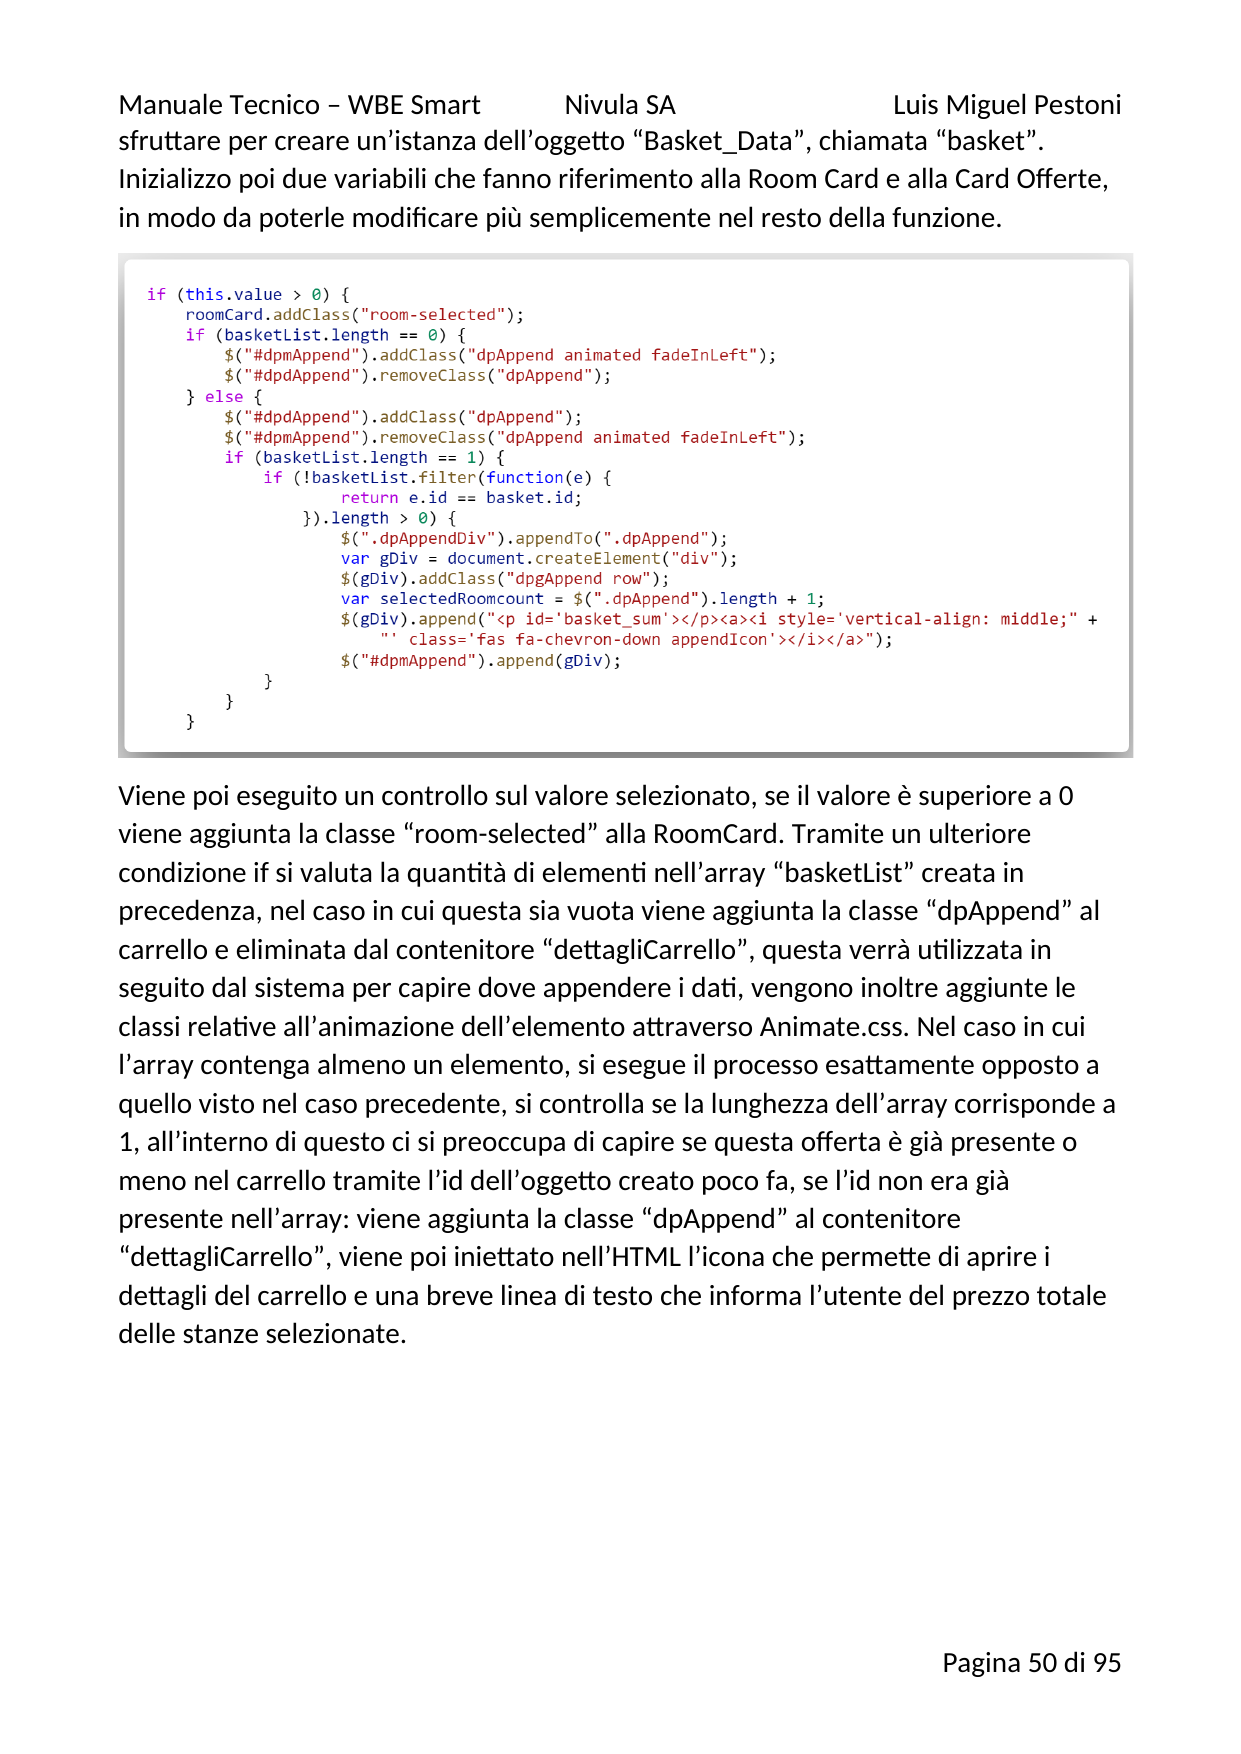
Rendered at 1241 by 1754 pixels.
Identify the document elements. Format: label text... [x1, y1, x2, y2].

text Viene poi eseguito un controllo sul valore selezionato, se il valore è superiore a 0 viene aggiunta la classe “room-selected” alla RoomCard. Tramite un ulteriore condizione if si valuta la quantità di elementi nell’array “basketList” creata in precedenza, nel caso in cui questa sia vuota viene aggiunta la classe “dpAppend” al carrello e eliminata dal contenitore “dettagliCarrello”, questa verrà utilizzata in seguito dal sistema per capire dove appendere i dati, vengono inoltre aggiunte le classi relative all’animazione dell’elemento attraverso Animate.css. Nel caso in cui l’array contenga almeno un elemento, si esegue il processo esattamente opposto a quello visto nel caso precedente, si controlla se la lunghezza dell’array corrisponde a 1, all’interno di questo ci si preoccupa di capire se questa offerta è già presente o meno nel carrello tramite l’id dell’oggetto creato poco fa, se l’id non era già presente nell’array: viene aggiunta la classe “dpAppend” al contenitore “dettagliCarrello”, viene poi iniettato nell’HTML l’icona che permette di aprire i dettagli del carrello e una breve linea di testo che informa l’utente del prezzo totale delle stanze selezionate. [118, 777, 1122, 1351]
picture [118, 253, 1134, 758]
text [118, 122, 1122, 234]
